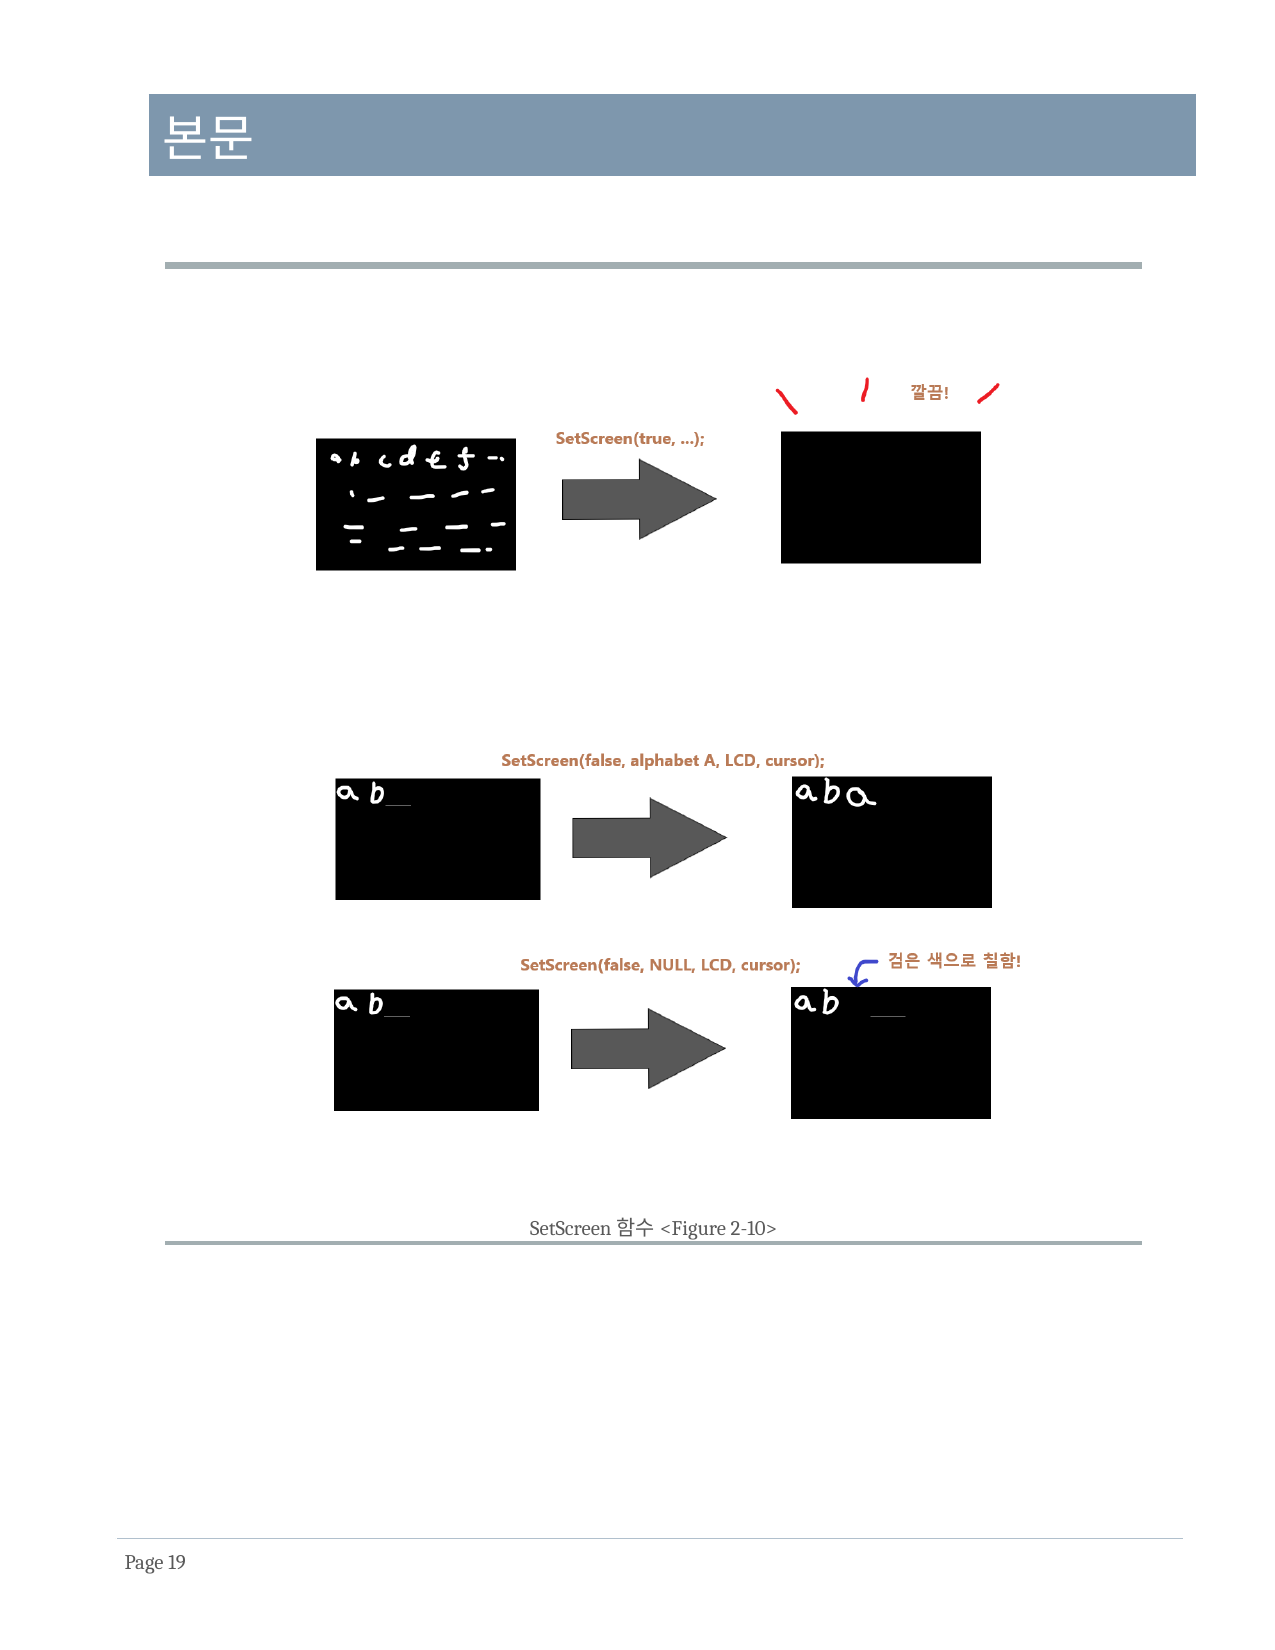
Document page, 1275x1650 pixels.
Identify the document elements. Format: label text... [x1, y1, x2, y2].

table_header [165, 269, 1142, 1204]
picture [174, 272, 1144, 1204]
table_cell SetScreen함수 <Figure 2-10> [165, 1207, 1142, 1241]
